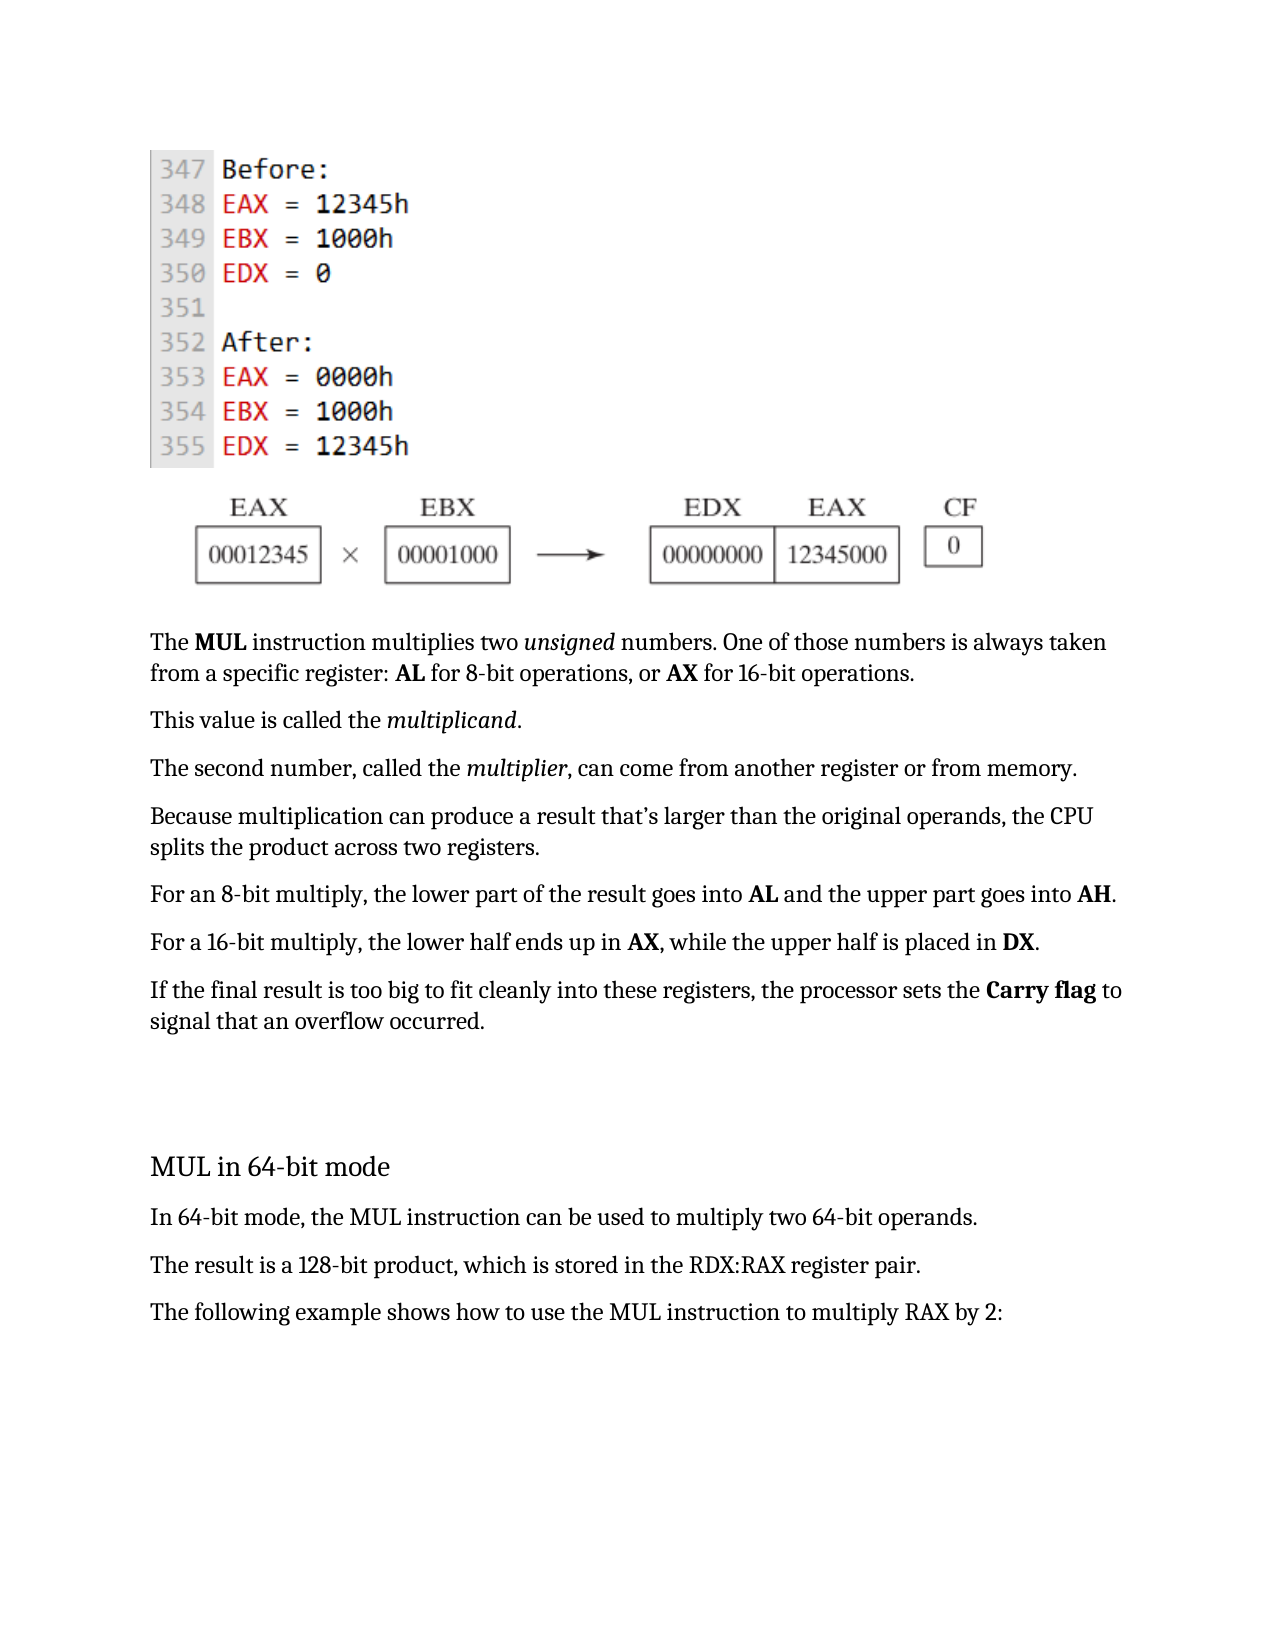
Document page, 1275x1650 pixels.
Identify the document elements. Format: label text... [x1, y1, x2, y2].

text The result is a 128-bit product, which is stored in the RDX:RAX register pair. [150, 1251, 1125, 1279]
text For an 8-bit multiply, the lower part of the result goes into AL and the upper part goes into AH. [150, 880, 1125, 909]
text For a 16-bit multiply, the lower half ends up in AX, while the upper half is placed in DX. [150, 928, 1125, 957]
picture [150, 469, 1044, 609]
text The MUL instruction multiplies two unsigned numbers. One of those numbers is always taken from a specific register: AL for 8-bit operations, or AX for 16-bit operations. [150, 627, 1125, 687]
text This value is called the multiplicand. [150, 706, 1125, 735]
picture [150, 150, 643, 468]
text If the final result is too big to fit cleanly into these registers, the processor sets the Carry flag to signal that an overflow occurred. [150, 976, 1125, 1036]
text Because multiplication can produce a result that’s larger than the original operands, the CPU splits the product across two registers. [150, 802, 1125, 861]
text MUL in 64-bit mode [150, 1150, 1125, 1183]
text The second number, called the multiplier, can come from another register or from memory. [150, 754, 1125, 783]
text The following example shows how to use the MUL instruction to multiply RAX by 2: [150, 1298, 1125, 1327]
text In 64-bit mode, the MUL instruction can be used to multiply two 64-bit operands. [150, 1203, 1125, 1232]
